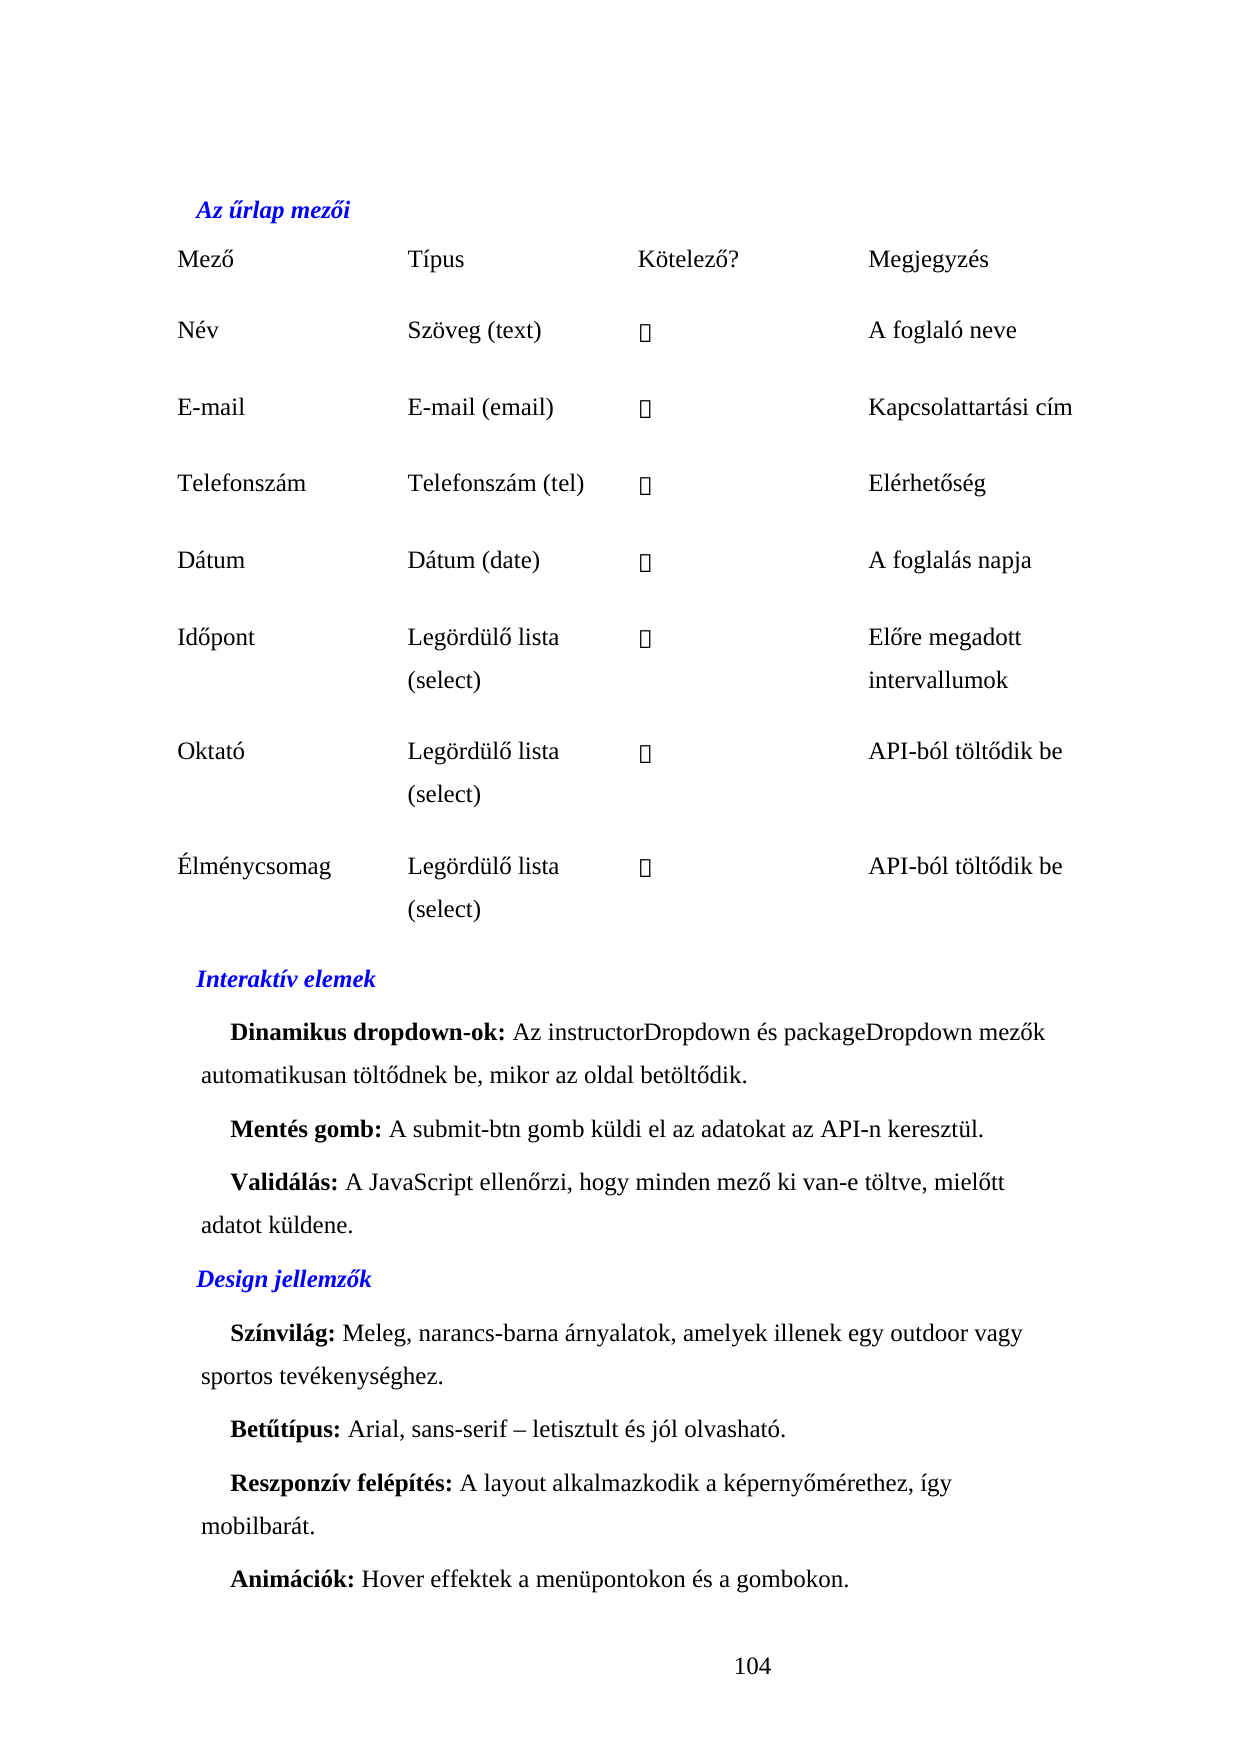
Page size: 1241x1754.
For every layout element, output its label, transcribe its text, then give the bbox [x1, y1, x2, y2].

text Reszponzív felépítés: A layout alkalmazkodik a képernyőmérethez, így mobilbarát. [201, 1468, 1063, 1540]
table_cell Élménycsomag [171, 845, 402, 959]
table_cell Időpont [171, 616, 402, 731]
subtitle Interaktív elemek [171, 964, 1093, 992]
table_cell  [632, 616, 862, 731]
table_cell Legördülő lista (select) [402, 616, 632, 731]
table_cell  [632, 386, 862, 463]
table_cell Kapcsolattartási cím [862, 386, 1092, 463]
table_cell Telefonszám [171, 463, 402, 539]
subtitle Design jellemzők [171, 1264, 1093, 1293]
table_cell Telefonszám (tel) [402, 463, 632, 539]
text Mentés gomb: A submit-btn gomb küldi el az adatokat az API-n keresztül. [201, 1114, 1063, 1143]
table_cell A foglalás napja [862, 539, 1092, 616]
table_cell Elérhetőség [862, 463, 1092, 539]
table_cell Név [171, 309, 402, 386]
table_cell Előre megadott intervallumok [862, 616, 1092, 731]
table_cell API-ból töltődik be [862, 845, 1092, 959]
table_cell  [632, 845, 862, 959]
text Validálás: A JavaScript ellenőrzi, hogy minden mező ki van-e töltve, mielőtt adatot küldene. [201, 1167, 1063, 1239]
subtitle Az űrlap mezői [171, 195, 1093, 224]
table_cell Legördülő lista (select) [402, 731, 632, 845]
table_cell Legördülő lista (select) [402, 845, 632, 959]
table_cell E-mail (email) [402, 386, 632, 463]
table_cell Dátum (date) [402, 539, 632, 616]
text Betűtípus: Arial, sans-serif – letisztult és jól olvasható. [201, 1414, 1063, 1443]
text Színvilág: Meleg, narancs-barna árnyalatok, amelyek illenek egy outdoor vagy sportos tevékenységhez. [201, 1318, 1063, 1389]
table_cell API-ból töltődik be [862, 731, 1092, 845]
text Animációk: Hover effektek a menüpontokon és a gombokon. [201, 1564, 1063, 1593]
table_header Mező [171, 238, 402, 309]
table_header Típus [402, 238, 632, 309]
table_cell E-mail [171, 386, 402, 463]
text Dinamikus dropdown-ok: Az instructorDropdown és packageDropdown mezők automatikusan töltődnek be, mikor az oldal betöltődik. [201, 1017, 1063, 1089]
table_header Kötelező? [632, 238, 862, 309]
table_cell  [632, 463, 862, 539]
table_cell  [632, 309, 862, 386]
table_cell  [632, 539, 862, 616]
table_header Megjegyzés [862, 238, 1092, 309]
table_cell Oktató [171, 731, 402, 845]
table_cell Szöveg (text) [402, 309, 632, 386]
table_cell A foglaló neve [862, 309, 1092, 386]
table_cell  [632, 731, 862, 845]
table_cell Dátum [171, 539, 402, 616]
